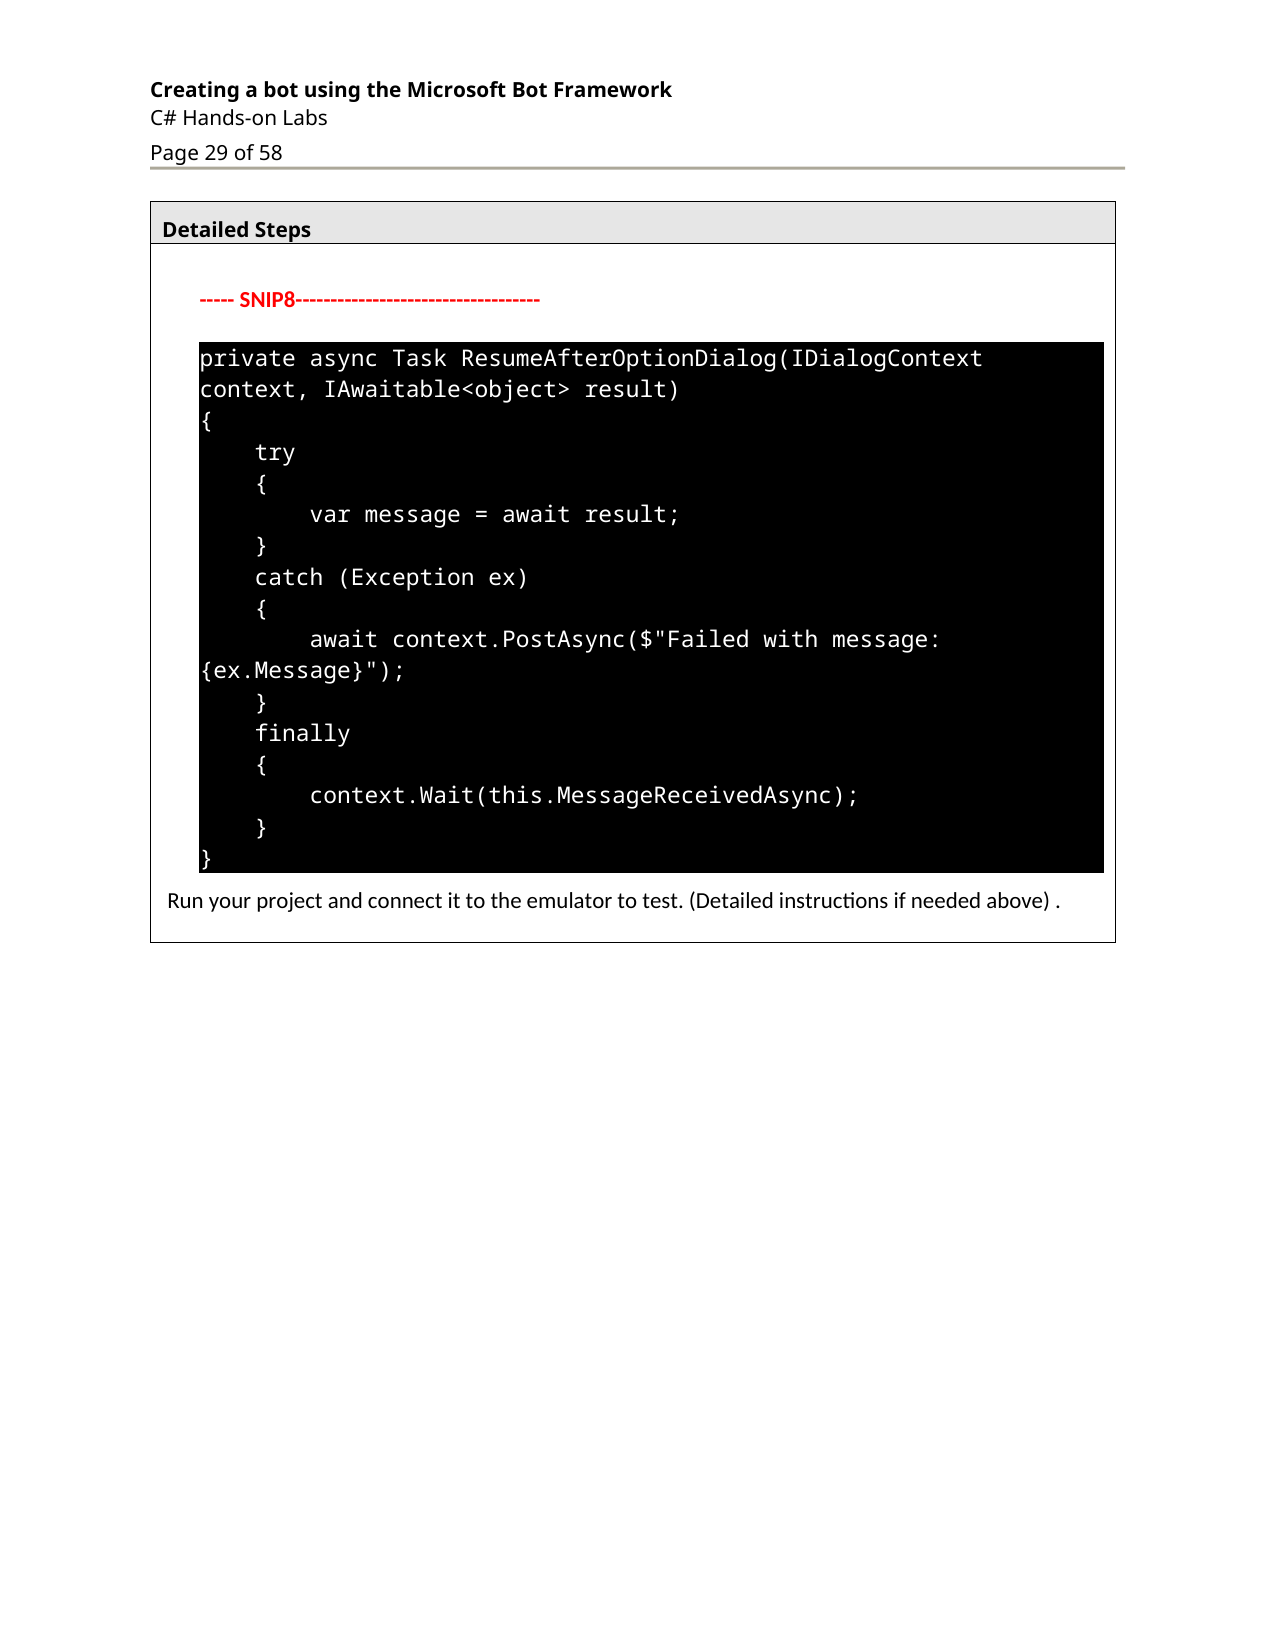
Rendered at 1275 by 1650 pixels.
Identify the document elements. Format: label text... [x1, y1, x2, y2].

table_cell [151, 244, 1115, 942]
table_header Detailed Steps [151, 202, 1115, 243]
